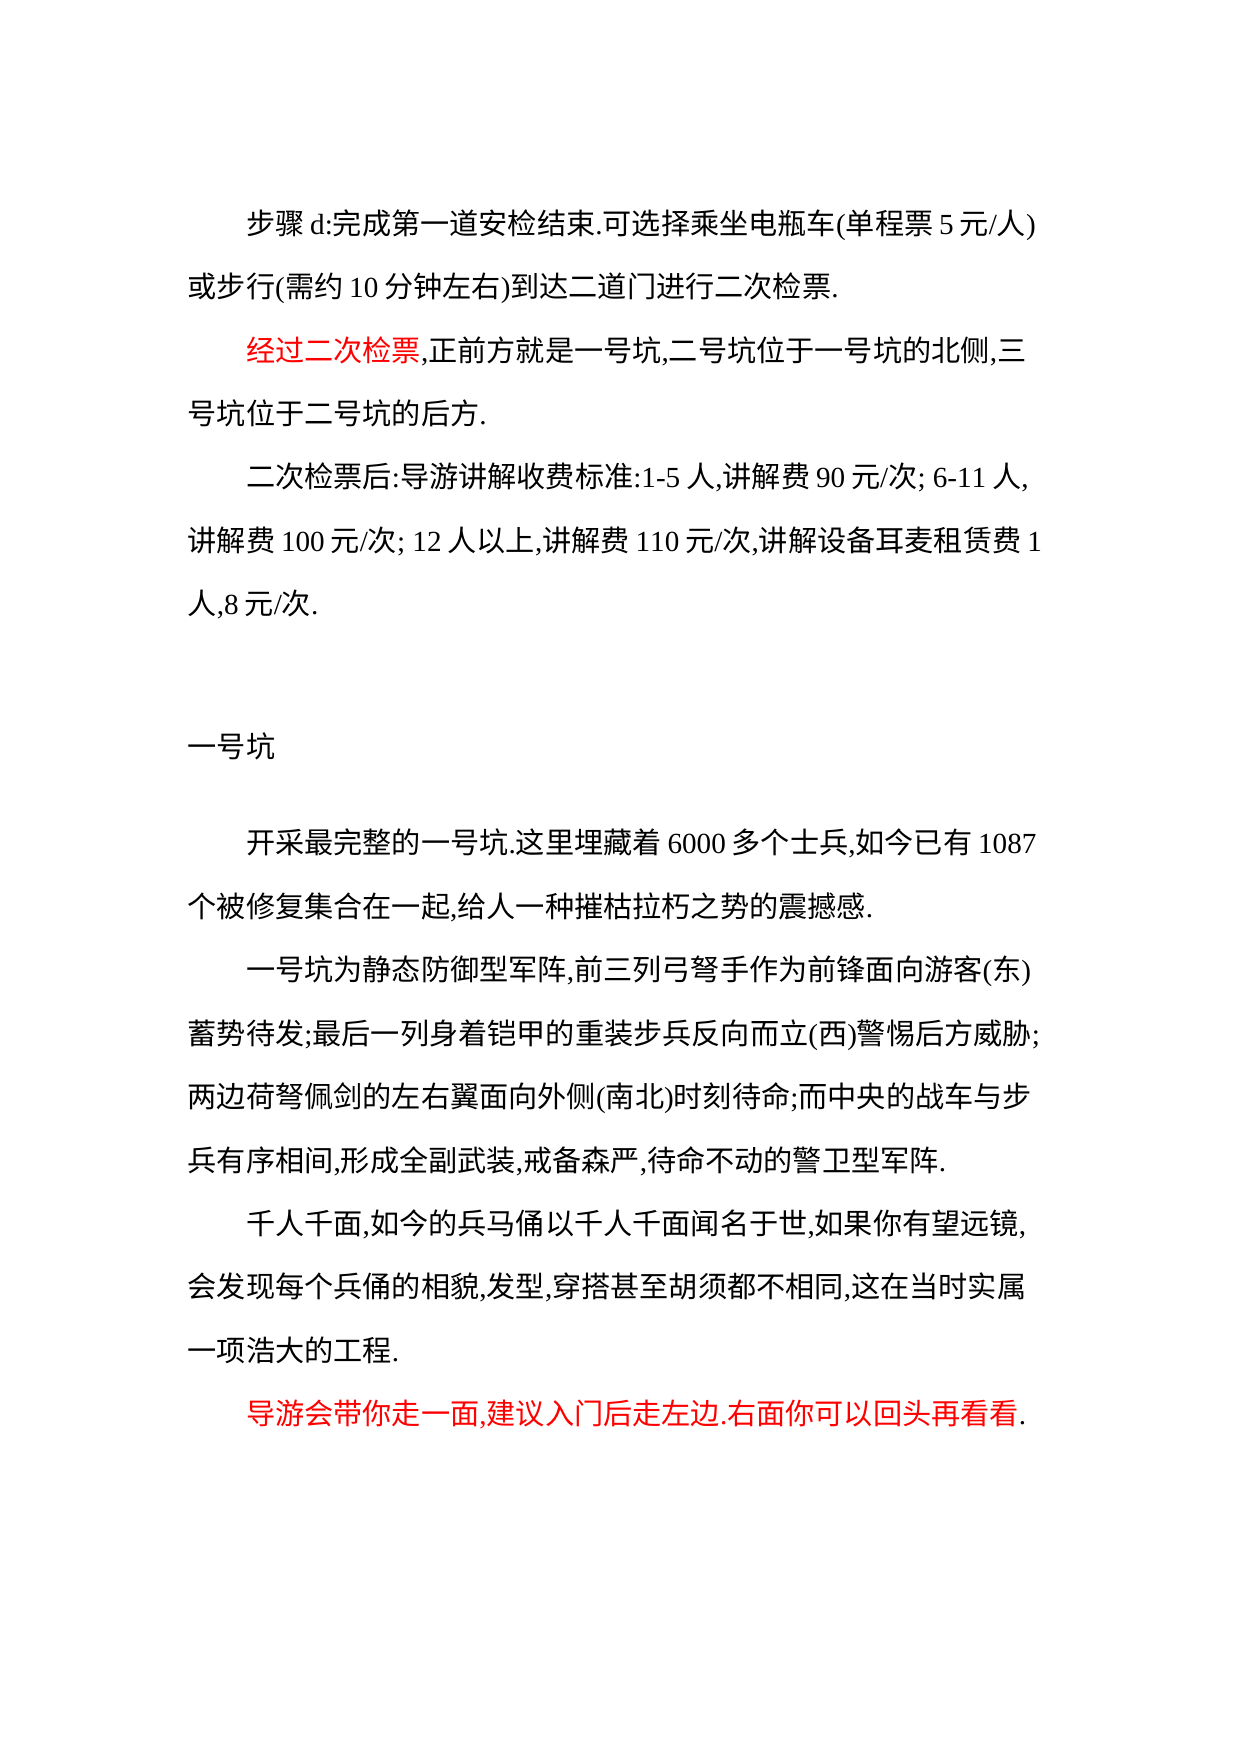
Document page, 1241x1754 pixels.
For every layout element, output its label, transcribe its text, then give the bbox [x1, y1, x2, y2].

text 导游会带你走一面,建议入门后走左边.右面你可以回头再看看. [187, 1391, 1053, 1433]
subtitle 一号坑 [187, 724, 1053, 766]
text 一号坑为静态防御型军阵,前三列弓弩手作为前锋面向游客(东)蓄势待发;最后一列身着铠甲的重装步兵反向而立(西)警惕后方威胁;两边荷弩佩剑的左右翼面向外侧(南北)时刻待命;而中央的战车与步兵有序相间,形成全副武装,戒备森严,待命不动的警卫型军阵. [187, 947, 1053, 1179]
text 步骤d:完成第一道安检结束.可选择乘坐电瓶车(单程票5元/人)或步行(需约10分钟左右)到达二道门进行二次检票. [187, 200, 1053, 306]
text 千人千面,如今的兵马俑以千人千面闻名于世,如果你有望远镜,会发现每个兵俑的相貌,发型,穿搭甚至胡须都不相同,这在当时实属一项浩大的工程. [187, 1201, 1053, 1370]
text 经过二次检票,正前方就是一号坑,二号坑位于一号坑的北侧,三号坑位于二号坑的后方. [187, 327, 1053, 433]
text 开采最完整的一号坑.这里埋藏着6000多个士兵,如今已有1087个被修复集合在一起,给人一种摧枯拉朽之势的震撼感. [187, 820, 1053, 926]
text 二次检票后:导游讲解收费标准:1-5人,讲解费90元/次; 6-11人,讲解费100元/次; 12人以上,讲解费110元/次,讲解设备耳麦租赁费1人,8元/次. [187, 454, 1053, 623]
